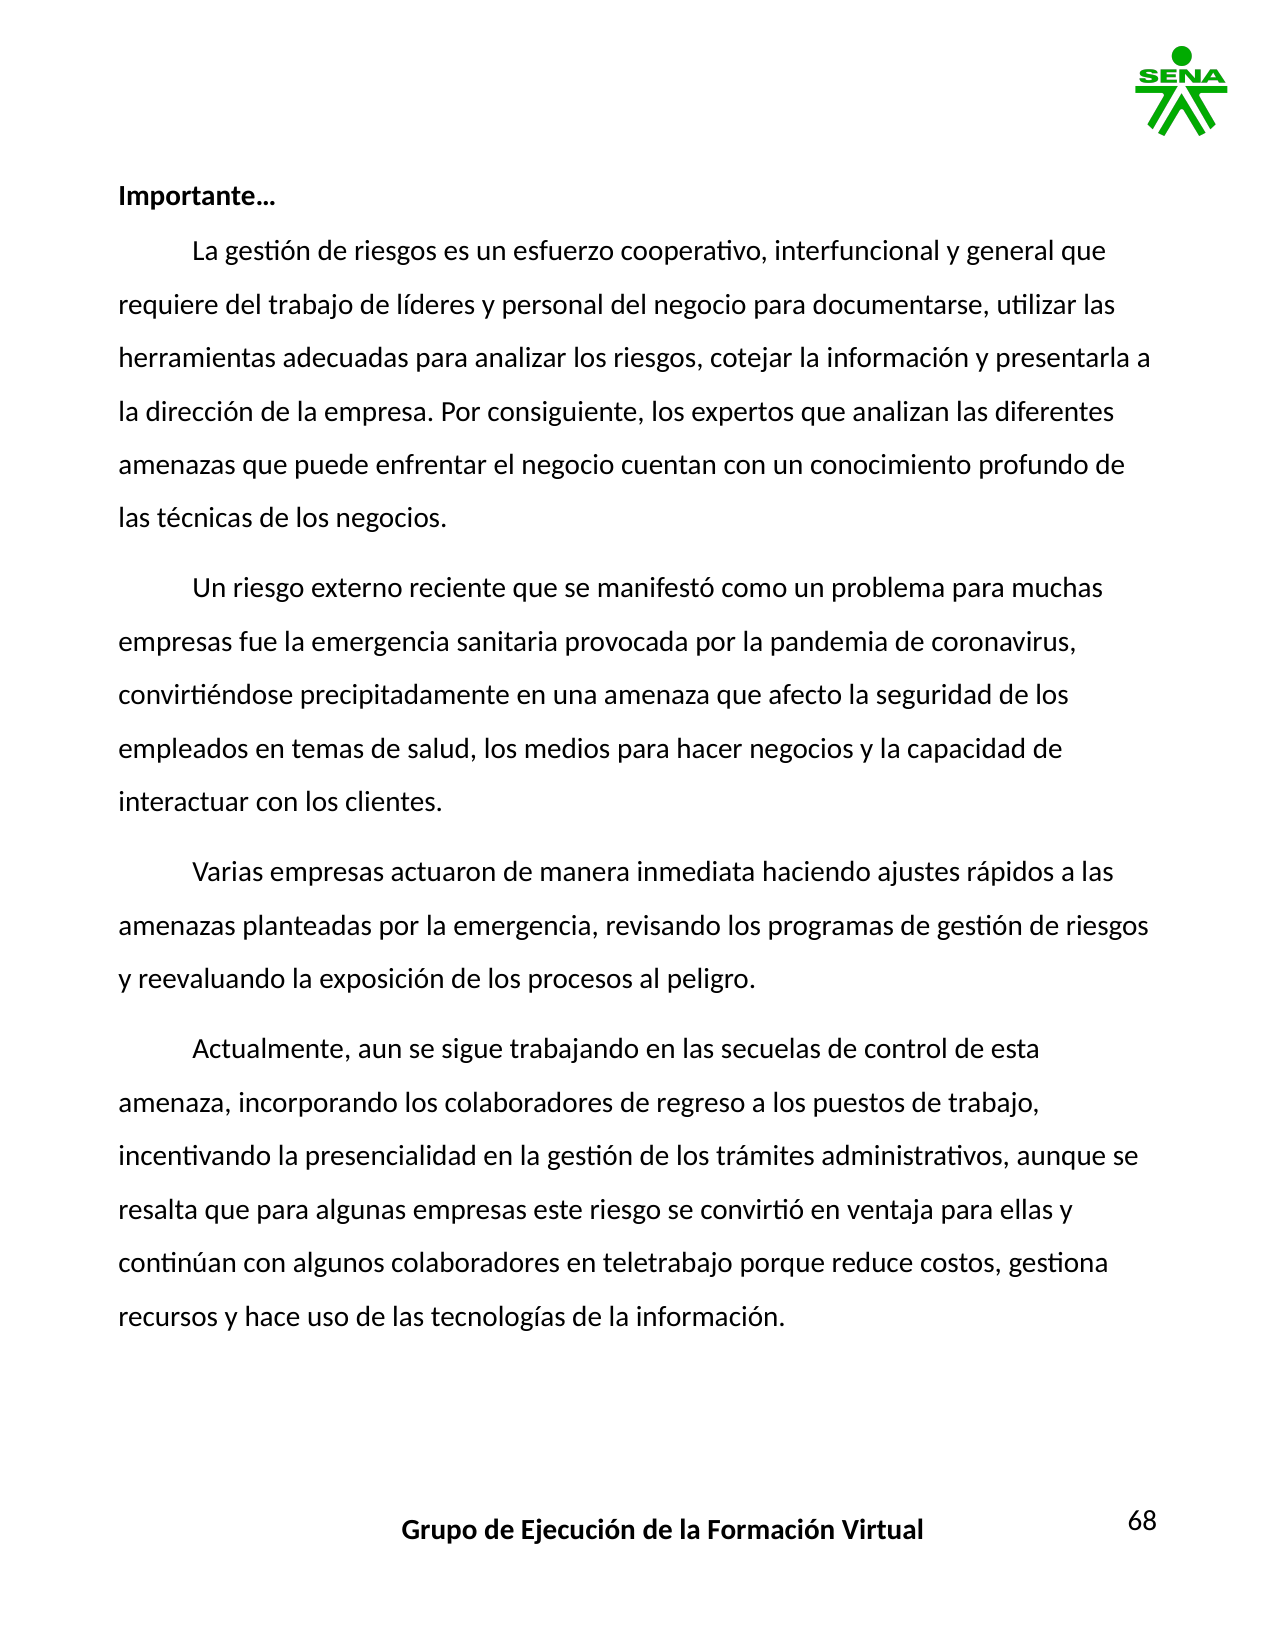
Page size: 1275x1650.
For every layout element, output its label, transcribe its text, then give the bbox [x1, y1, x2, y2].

text Actualmente, aun se sigue trabajando en las secuelas de control de esta amenaza, incorporando los colaboradores de regreso a los puestos de trabajo, incentivando la presencialidad en la gestión de los trámites administrativos, aunque se resalta que para algunas empresas este riesgo se convirtió en ventaja para ellas y continúan con algunos colaboradores en teletrabajo porque reduce costos, gestiona recursos y hace uso de las tecnologías de la información. [118, 1030, 1157, 1333]
text Un riesgo externo reciente que se manifestó como un problema para muchas empresas fue la emergencia sanitaria provocada por la pandemia de coronavirus, convirtiéndose precipitadamente en una amenaza que afecto la seguridad de los empleados en temas de salud, los medios para hacer negocios y la capacidad de interactuar con los clientes. [118, 569, 1157, 819]
picture [1135, 46, 1228, 136]
text Varias empresas actuaron de manera inmediata haciendo ajustes rápidos a las amenazas planteadas por la emergencia, revisando los programas de gestión de riesgos y reevaluando la exposición de los procesos al peligro. [118, 853, 1157, 996]
text La gestión de riesgos es un esfuerzo cooperativo, interfuncional y general que requiere del trabajo de líderes y personal del negocio para documentarse, utilizar las herramientas adecuadas para analizar los riesgos, cotejar la información y presentarla a la dirección de la empresa. Por consiguiente, los expertos que analizan las diferentes amenazas que puede enfrentar el negocio cuentan con un conocimiento profundo de las técnicas de los negocios. [118, 232, 1157, 535]
text Importante… [118, 177, 1157, 213]
